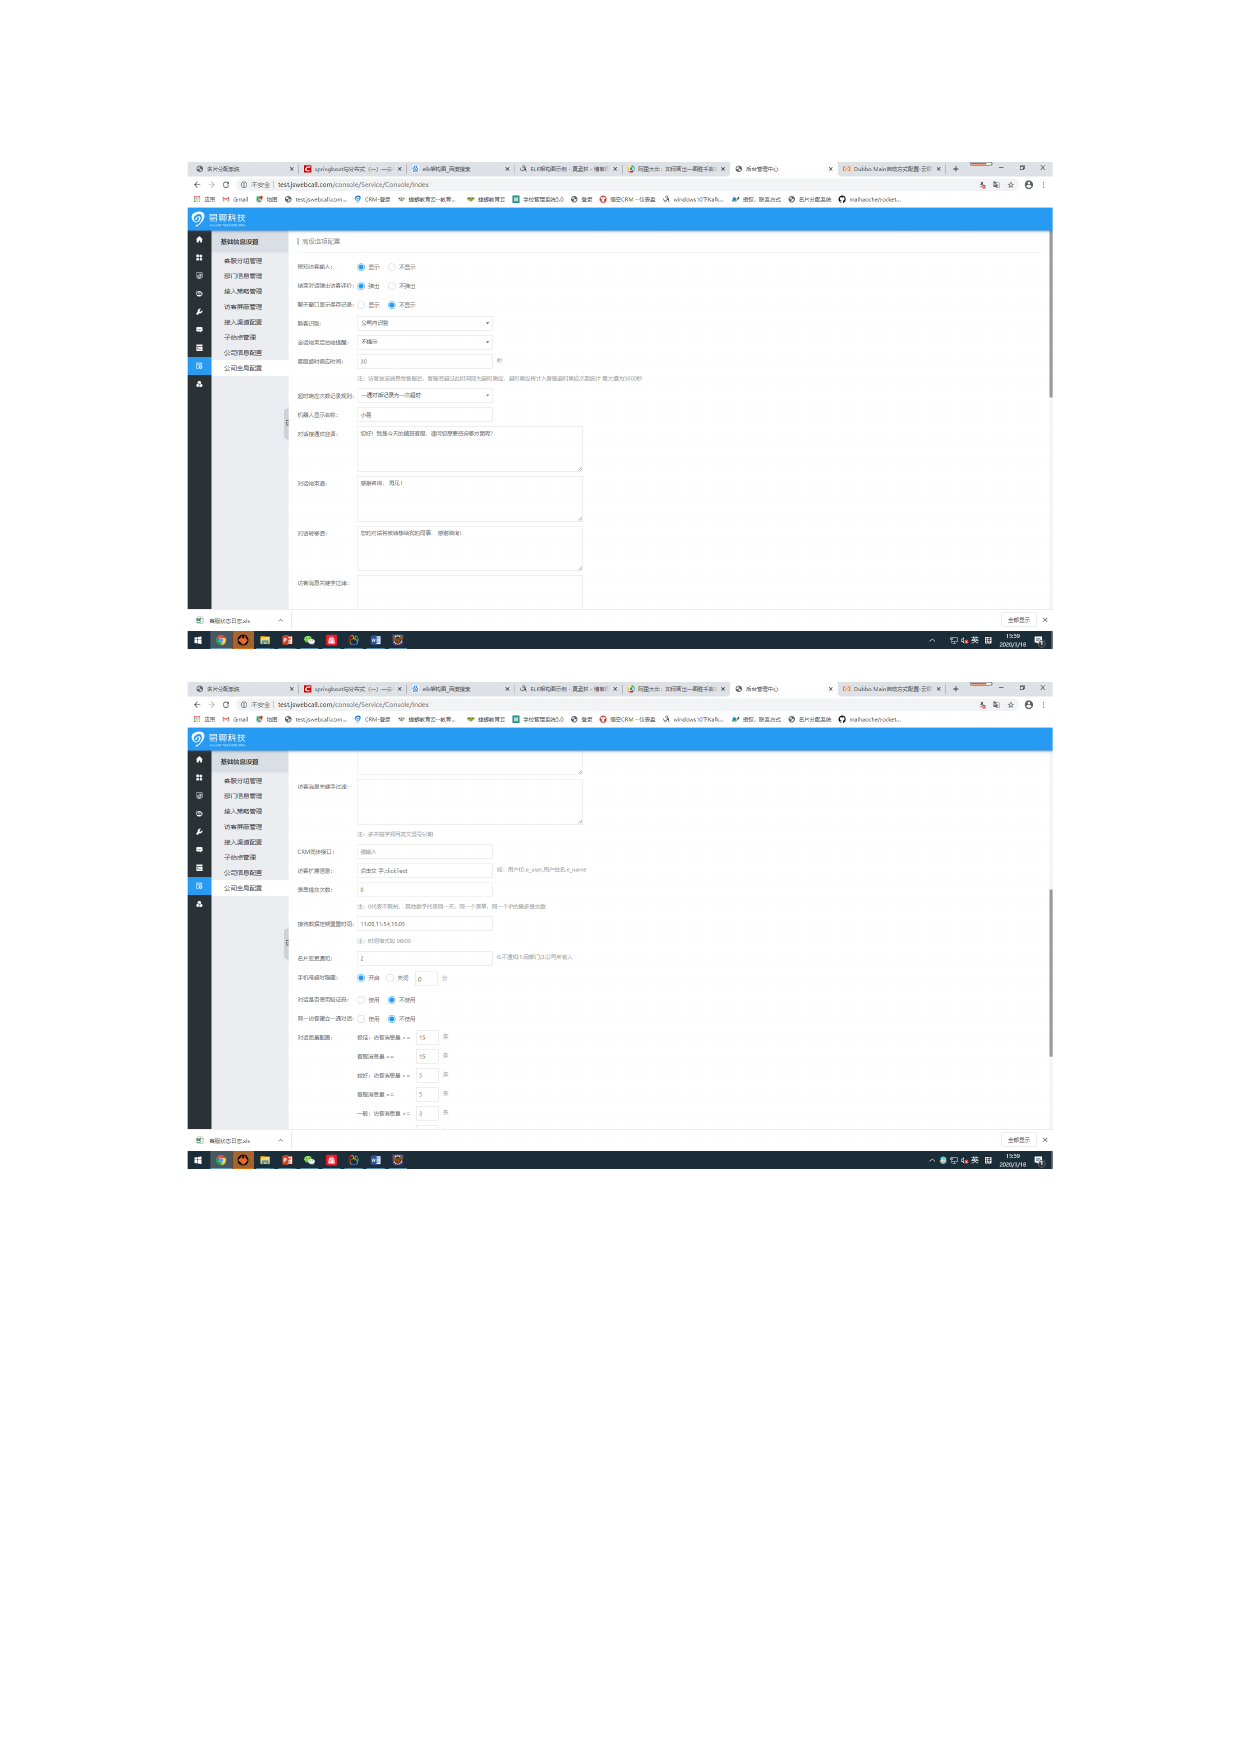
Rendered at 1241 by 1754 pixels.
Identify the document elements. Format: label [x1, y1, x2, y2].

picture [187, 682, 1053, 1169]
picture [187, 162, 1053, 649]
